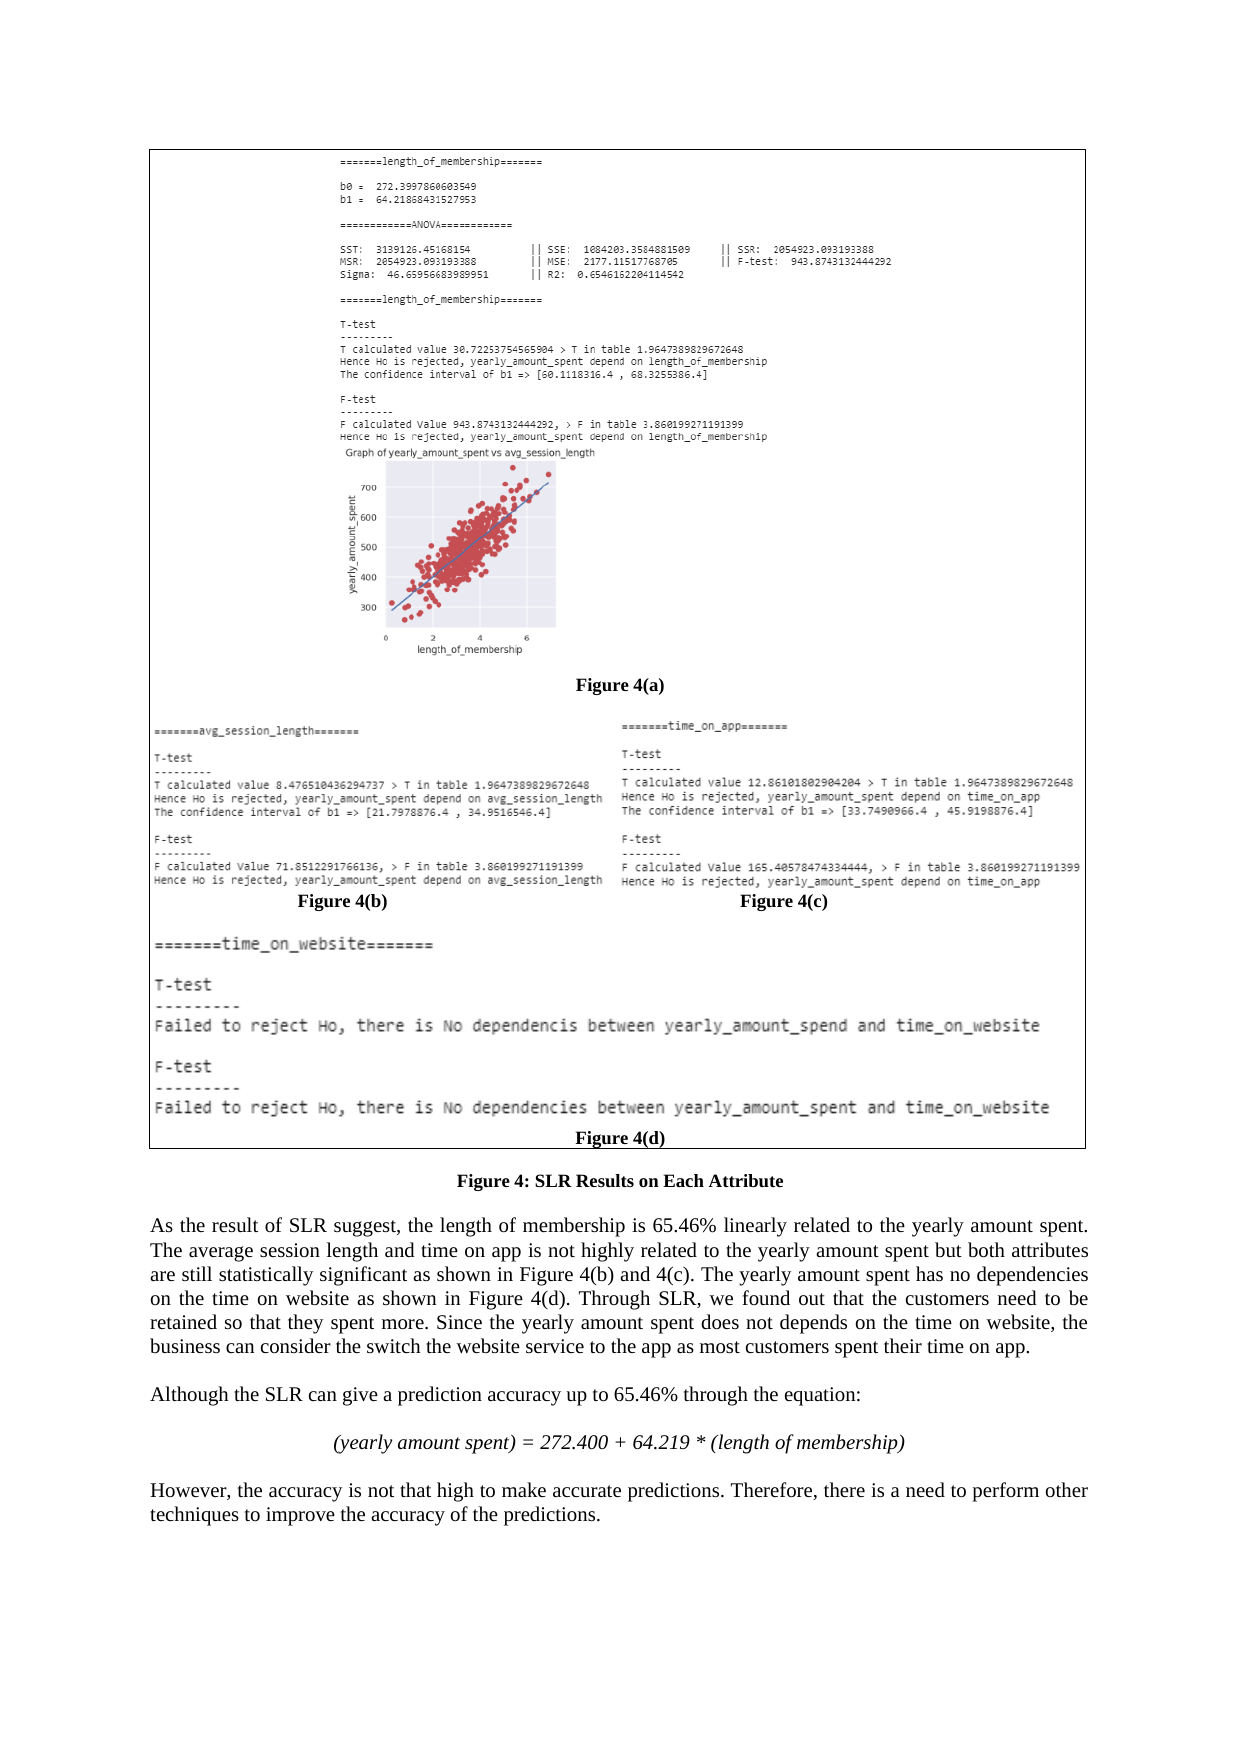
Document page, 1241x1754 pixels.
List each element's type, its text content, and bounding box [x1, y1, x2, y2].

text Figure 4(d) [150, 1127, 1085, 1148]
picture [150, 720, 1085, 892]
text (yearly amount spent) = 272.400 + 64.219 * (length of membership) [150, 1430, 1090, 1454]
text However, the accuracy is not that high to make accurate predictions. Therefore, there is a need to perform other techniques to improve the accuracy of the predictions. [150, 1478, 1090, 1526]
picture [150, 931, 1082, 1123]
picture [1086, 720, 1090, 892]
text As the result of SLR suggest, the length of membership is 65.46% linearly related to the yearly amount spent. The average session length and time on app is not highly related to the yearly amount spent but both attributes are still statistically significant as shown in Figure 4(b) and 4(c). The yearly amount spent has no dependencies on the time on website as shown in Figure 4(d). Through SLR, we found out that the customers need to be retained so that they spent more. Since the yearly amount spent does not depends on the time on website, the business can consider the switch the website service to the app as most customers spent their time on app. [150, 1213, 1090, 1358]
text Although the SLR can give a prediction accuracy up to 65.46% through the equation: [150, 1382, 1090, 1406]
text Figure 4: SLR Results on Each Attribute [150, 1170, 1090, 1192]
picture [335, 153, 906, 665]
text Figure 4(b) Figure 4(c) [150, 890, 1085, 912]
text Figure 4(a) [150, 674, 1085, 696]
